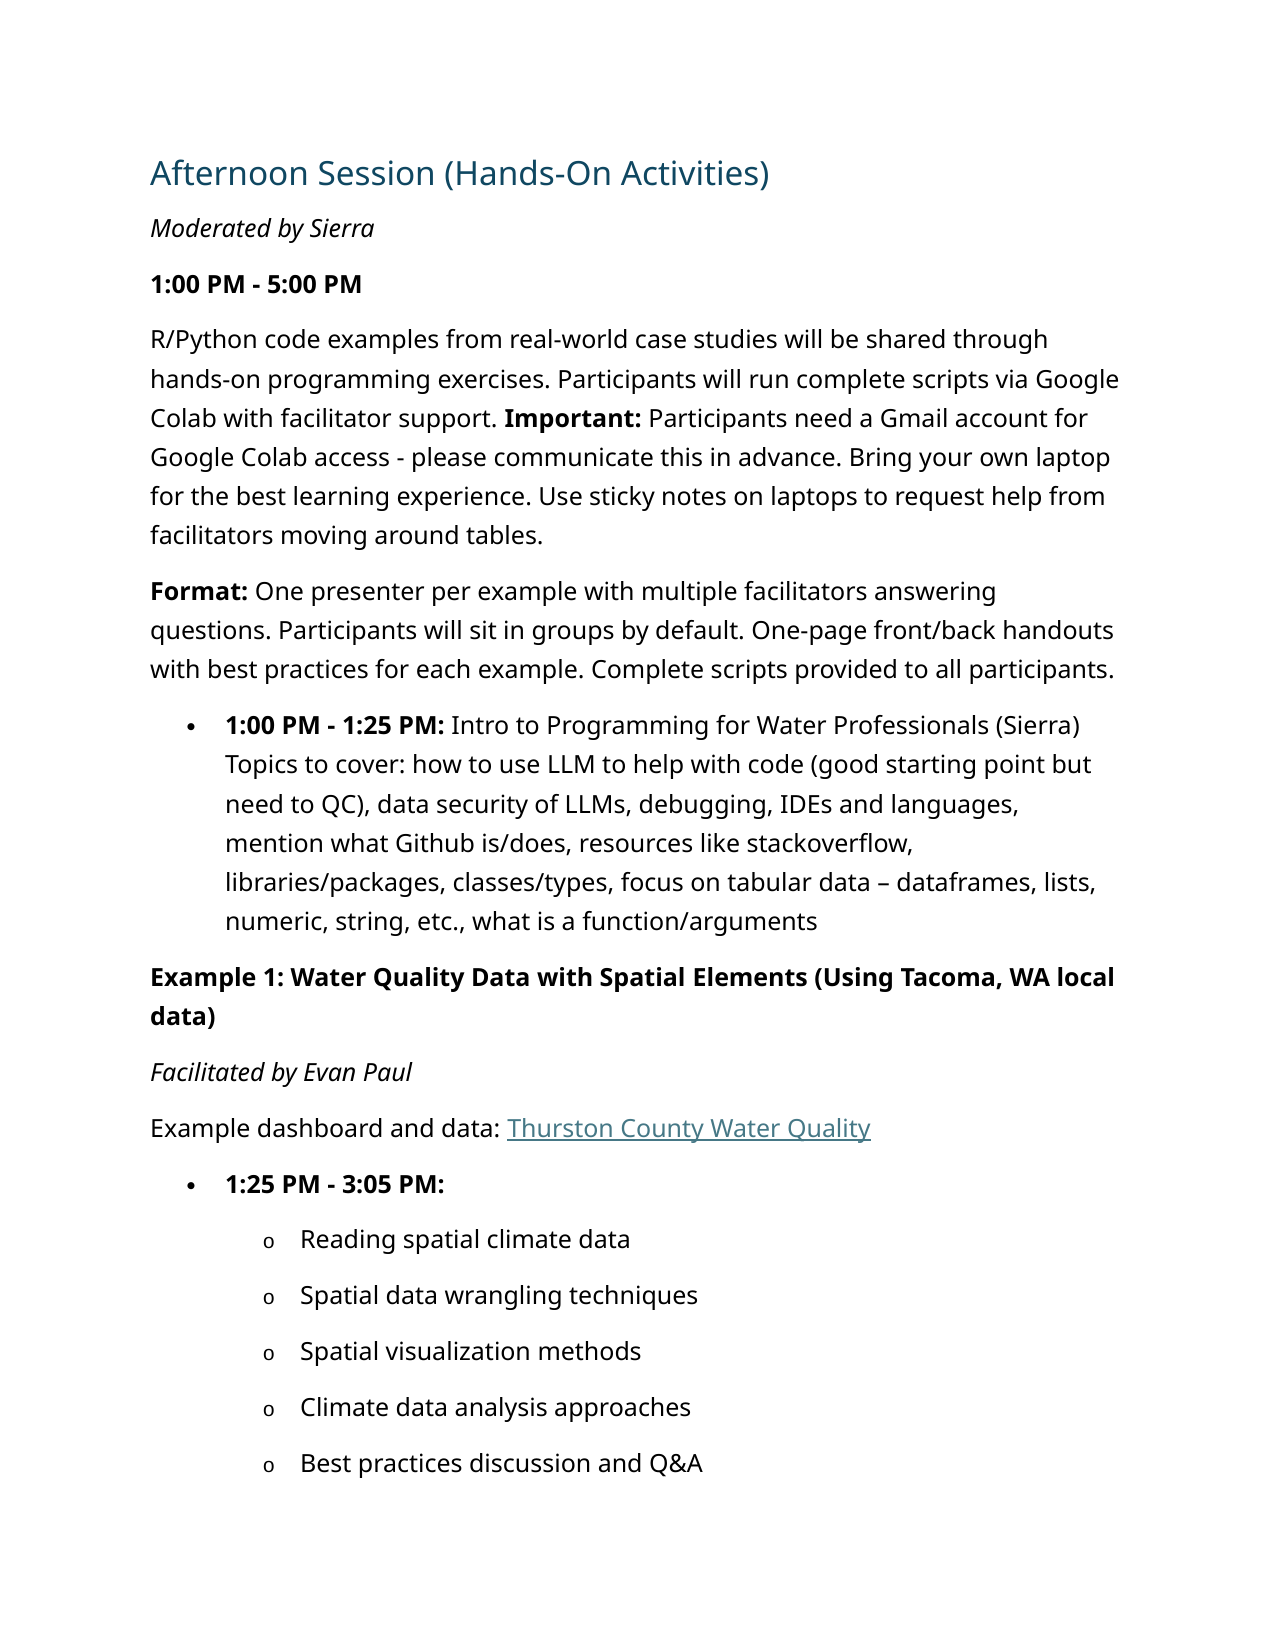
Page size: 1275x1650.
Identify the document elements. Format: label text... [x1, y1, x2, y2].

list 1:25 PM - 3:05 PM: [187, 1166, 1125, 1200]
list Spatial visualization methods [262, 1334, 1125, 1368]
subtitle Afternoon Session (Hands-On Activities) [150, 150, 1125, 195]
text R/Python code examples from real-world case studies will be shared through hands-on programming exercises. Participants will run complete scripts via Google Colab with facilitator support. Important: Participants need a Gmail account for Google Colab access - please communicate this in advance. Bring your own laptop for the best learning experience. Use sticky notes on laptops to request help from facilitators moving around tables. [150, 322, 1125, 552]
list Spatial data wrangling techniques [262, 1278, 1125, 1312]
list Climate data analysis approaches [262, 1390, 1125, 1424]
text Moderated by Sierra [150, 211, 1125, 244]
text Example 1: Water Quality Data with Spatial Elements (Using Tacoma, WA local data) [150, 960, 1125, 1033]
text 1:00 PM - 5:00 PM [150, 266, 1125, 300]
list 1:00 PM - 1:25 PM: Intro to Programming for Water Professionals (Sierra) Topics to cover: how to use LLM to help with code (good starting point but need to QC), data security of LLMs, debugging, IDEs and languages, mention what Github is/does, resources like stackoverflow, libraries/packages, classes/types, focus on tabular data – dataframes, lists, numeric, string, etc., what is a function/arguments [187, 708, 1125, 938]
list Reading spatial climate data [262, 1222, 1125, 1256]
text Format: One presenter per example with multiple facilitators answering questions. Participants will sit in groups by default. One-page front/back handouts with best practices for each example. Complete scripts provided to all participants. [150, 574, 1125, 686]
list Best practices discussion and Q&A [262, 1446, 1125, 1479]
text Example dashboard and data: Thurston County Water Quality [150, 1111, 1125, 1144]
text Facilitated by Evan Paul [150, 1055, 1125, 1089]
